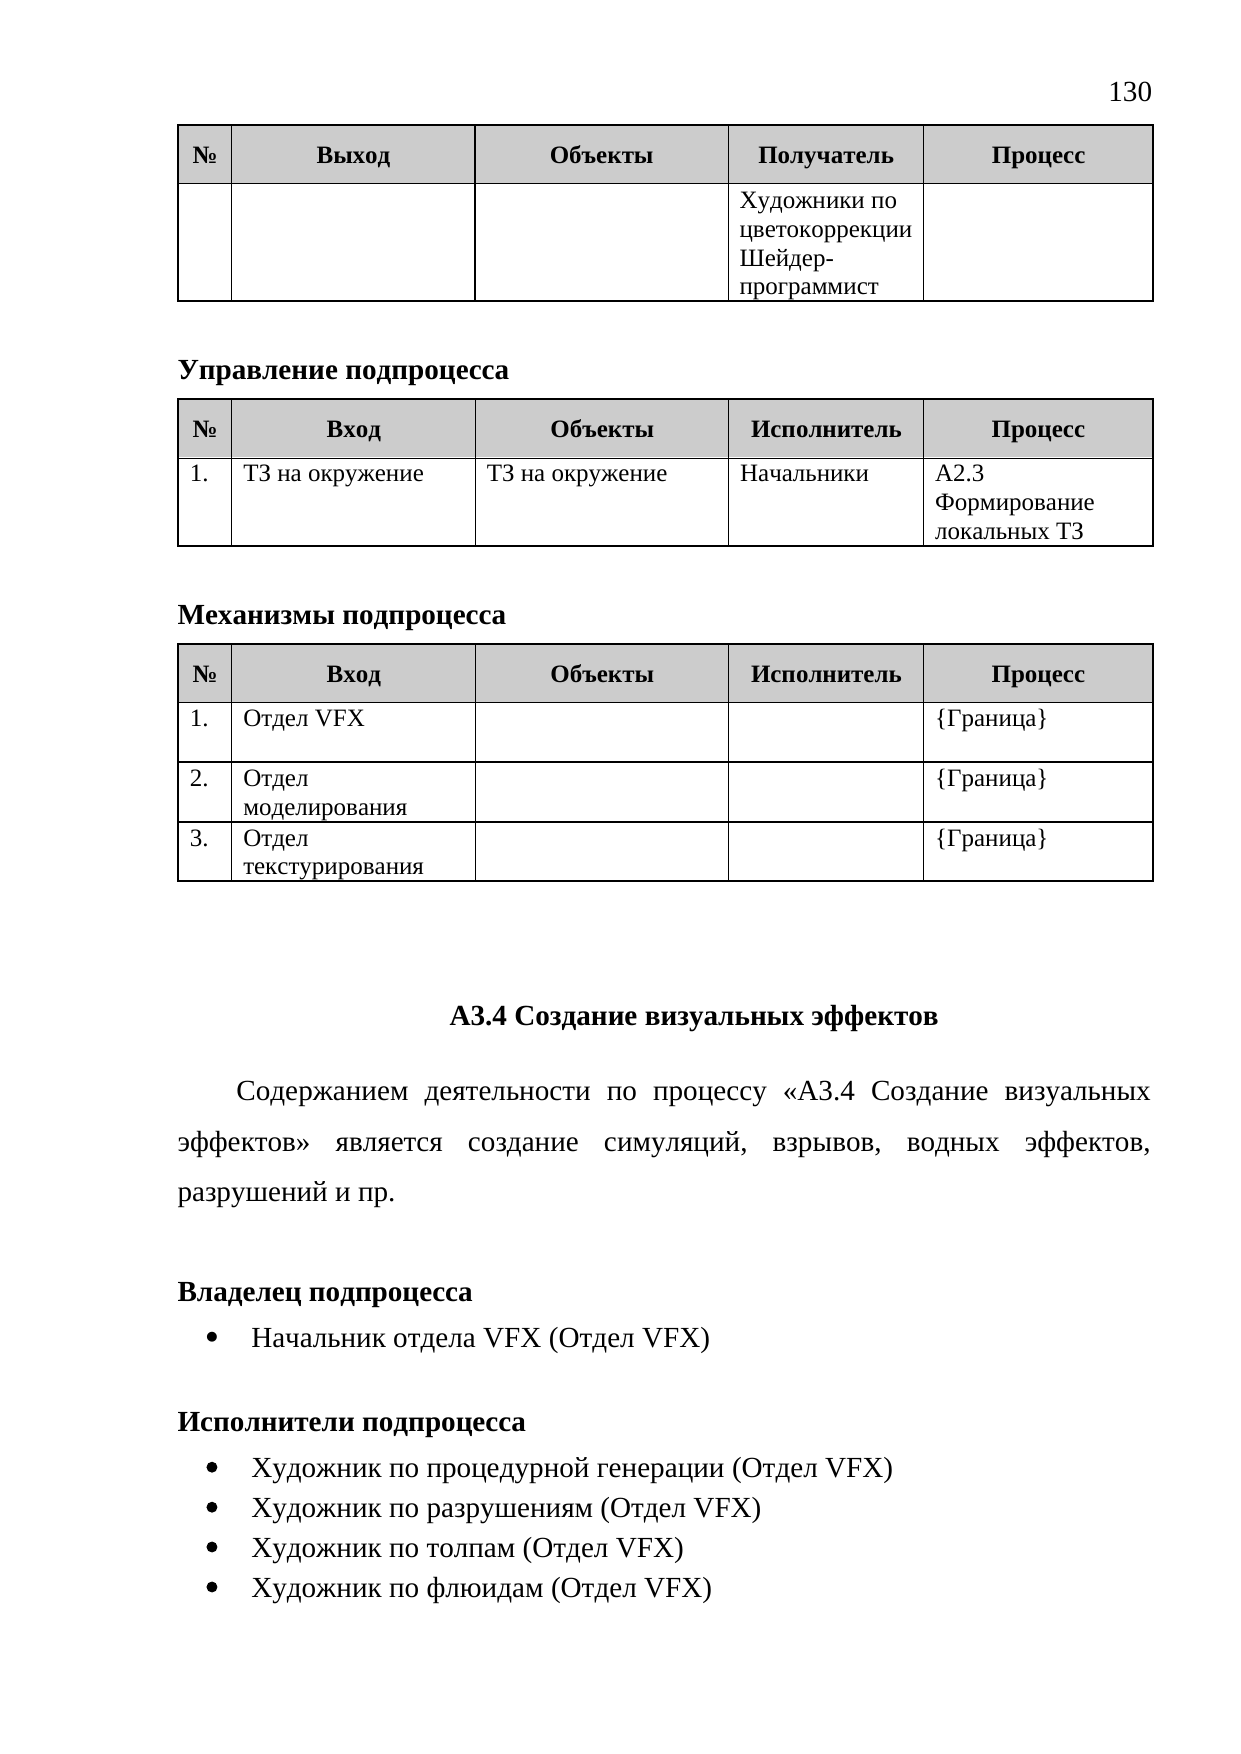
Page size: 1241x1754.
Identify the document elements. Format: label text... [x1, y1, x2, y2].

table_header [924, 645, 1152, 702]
subtitle Механизмы подпроцесса [177, 597, 1152, 630]
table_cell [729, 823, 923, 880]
subtitle Владелец подпроцесса [177, 1274, 1152, 1308]
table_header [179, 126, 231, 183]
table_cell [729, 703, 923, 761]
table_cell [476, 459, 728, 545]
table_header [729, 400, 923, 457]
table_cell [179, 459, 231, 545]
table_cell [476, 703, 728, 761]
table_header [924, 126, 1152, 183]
text Начальник отдела VFX (Отдел VFX) [207, 1321, 1152, 1354]
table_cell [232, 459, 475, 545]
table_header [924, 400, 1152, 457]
text Художник по толпам (Отдел VFX) [207, 1530, 1152, 1564]
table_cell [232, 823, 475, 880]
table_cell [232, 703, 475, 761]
text Художник по разрушениям (Отдел VFX) [207, 1490, 1152, 1524]
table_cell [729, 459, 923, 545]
text А3.4 Создание визуальных эффектов [177, 998, 1152, 1032]
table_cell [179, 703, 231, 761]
text Художник по флюидам (Отдел VFX) [207, 1570, 1152, 1603]
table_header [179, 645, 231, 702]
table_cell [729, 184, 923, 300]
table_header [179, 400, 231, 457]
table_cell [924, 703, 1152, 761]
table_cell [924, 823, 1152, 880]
subtitle Управление подпроцесса [177, 352, 1152, 386]
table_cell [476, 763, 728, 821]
text Содержанием деятельности по процессу «А3.4 Создание визуальных эффектов» является создание симуляций, взрывов, водных эффектов, разрушений и пр. [177, 1073, 1152, 1208]
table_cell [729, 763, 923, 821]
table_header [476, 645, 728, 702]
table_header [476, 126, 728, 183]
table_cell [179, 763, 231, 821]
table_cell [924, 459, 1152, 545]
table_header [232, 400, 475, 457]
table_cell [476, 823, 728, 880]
text Художник по процедурной генерации (Отдел VFX) [207, 1450, 1152, 1484]
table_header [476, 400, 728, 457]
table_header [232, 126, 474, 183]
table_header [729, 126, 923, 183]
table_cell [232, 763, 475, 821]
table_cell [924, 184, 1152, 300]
subtitle Исполнители подпроцесса [177, 1404, 1152, 1438]
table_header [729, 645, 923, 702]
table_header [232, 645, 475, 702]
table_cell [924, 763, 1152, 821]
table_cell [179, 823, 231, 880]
